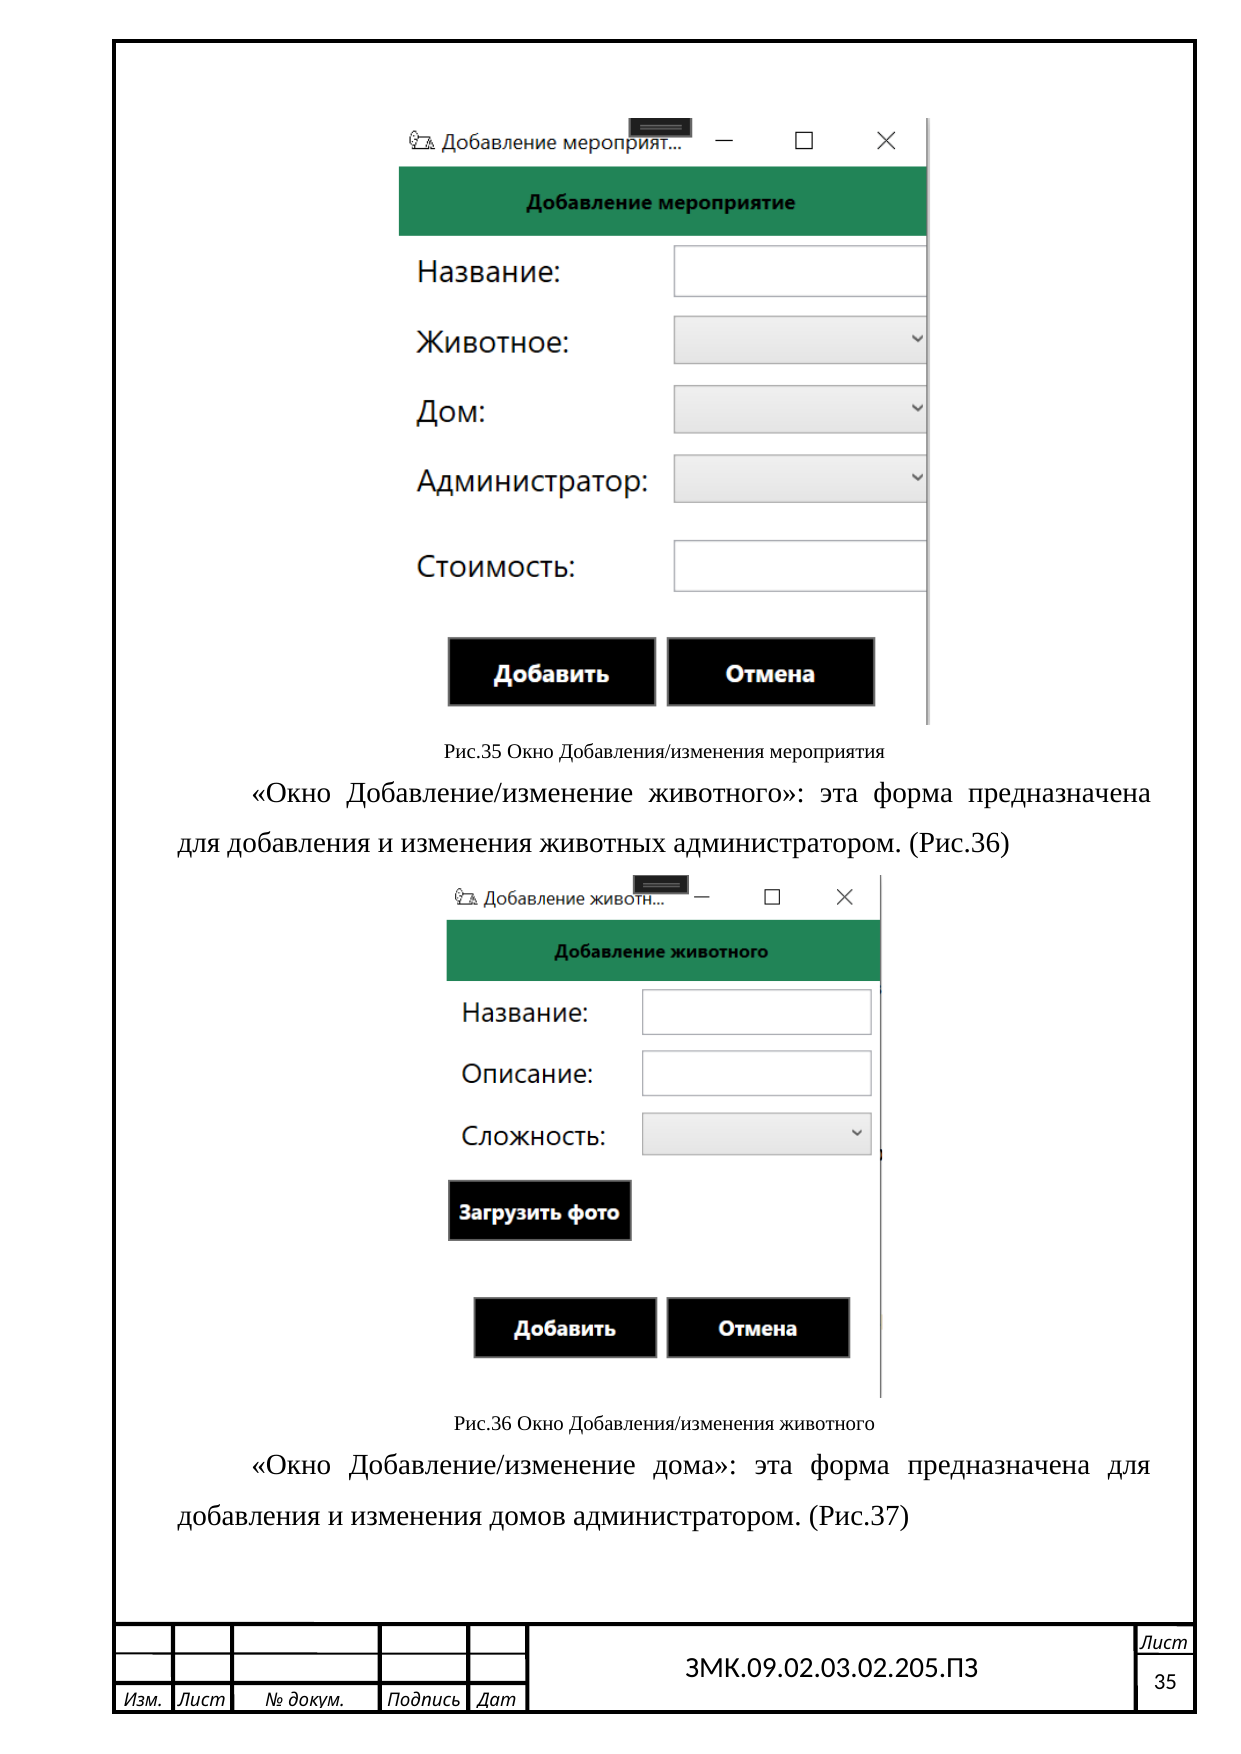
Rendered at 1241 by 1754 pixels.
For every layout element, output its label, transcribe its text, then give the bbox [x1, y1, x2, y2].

picture [446, 875, 883, 1398]
picture [398, 118, 931, 725]
text Рис.36 Окно Добавления/изменения животного [177, 1411, 1152, 1435]
text Рис.35 Окно Добавления/изменения мероприятия [177, 739, 1152, 763]
text «Окно Добавление/изменение животного»: эта форма предназначена для добавления и изменения животных администратором. (Рис.36) [177, 775, 1152, 858]
text «Окно Добавление/изменение дома»: эта форма предназначена для добавления и изменения домов администратором. (Рис.37) [177, 1447, 1152, 1531]
